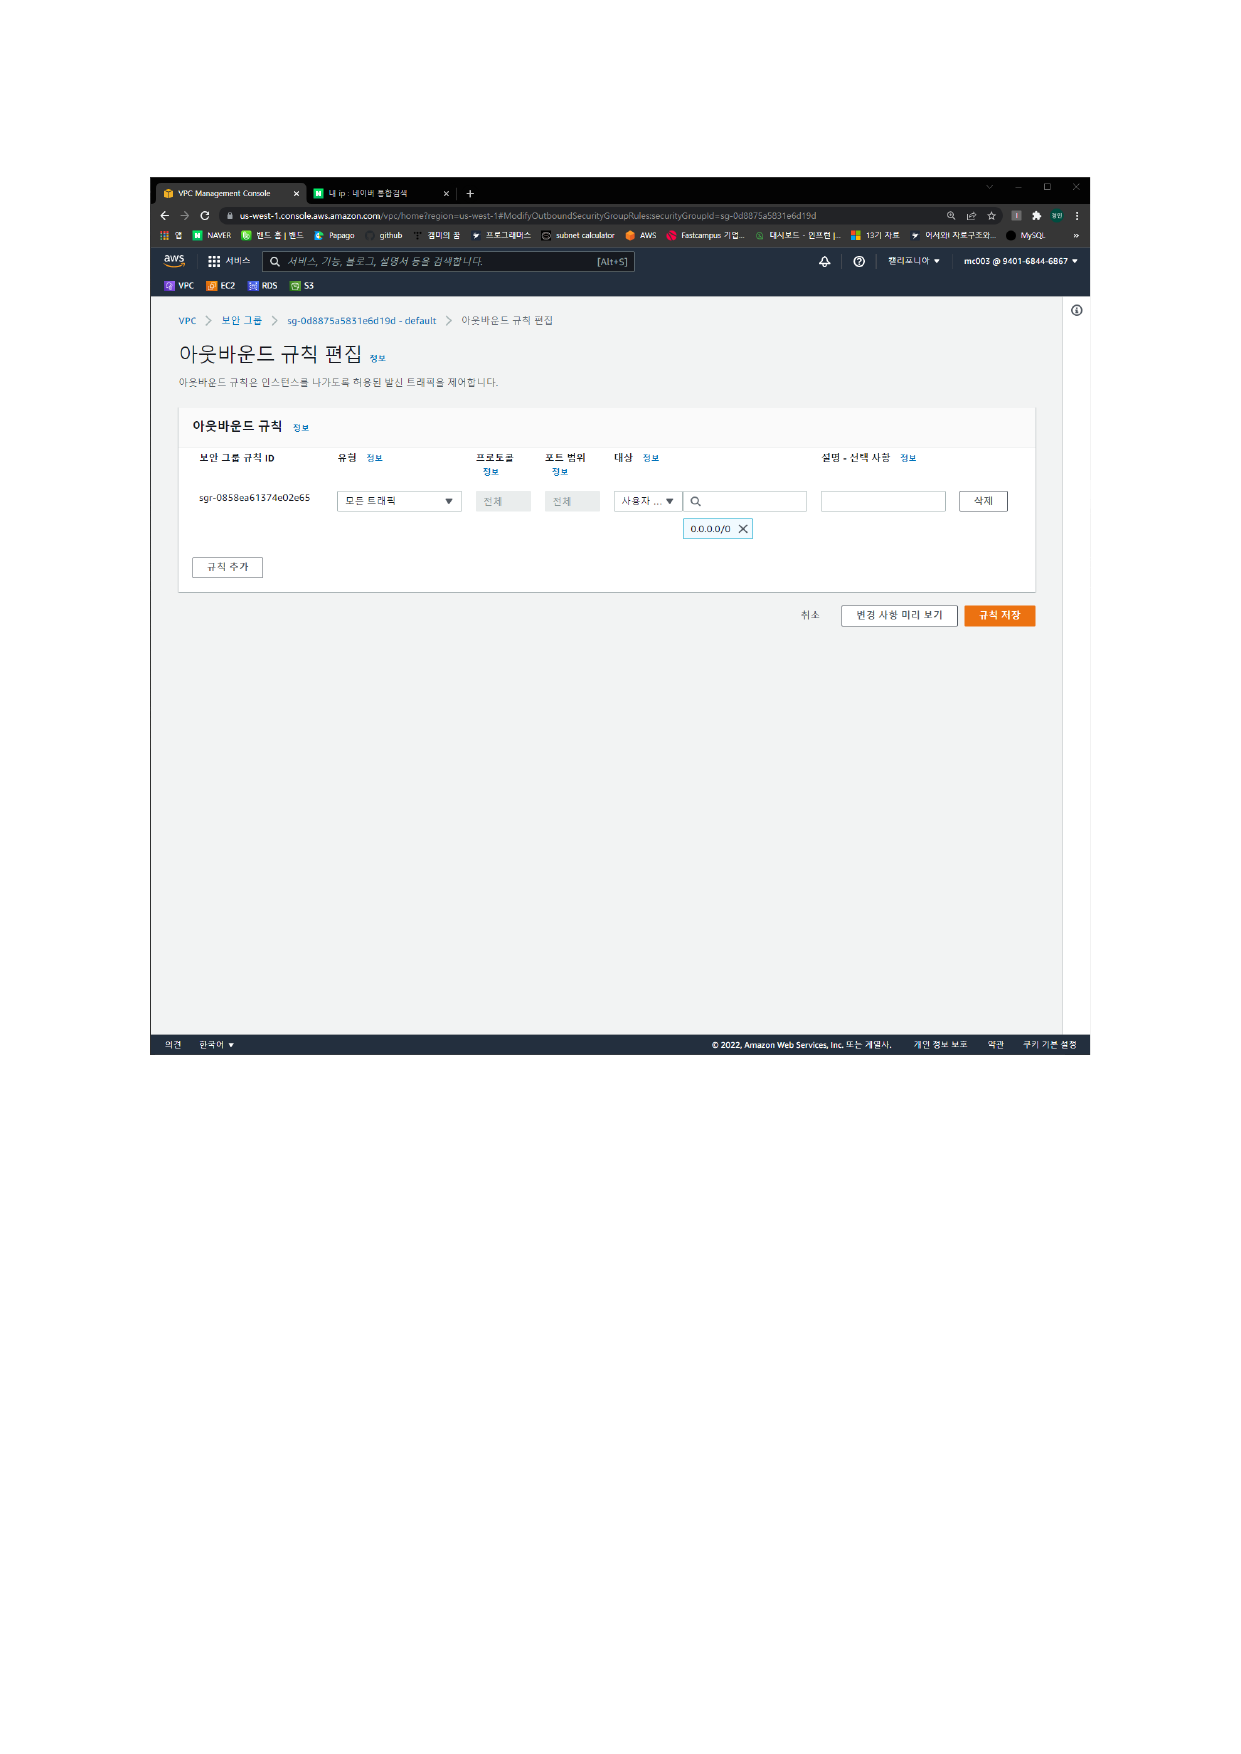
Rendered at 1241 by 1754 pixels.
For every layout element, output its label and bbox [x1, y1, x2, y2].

picture [150, 177, 1091, 1055]
